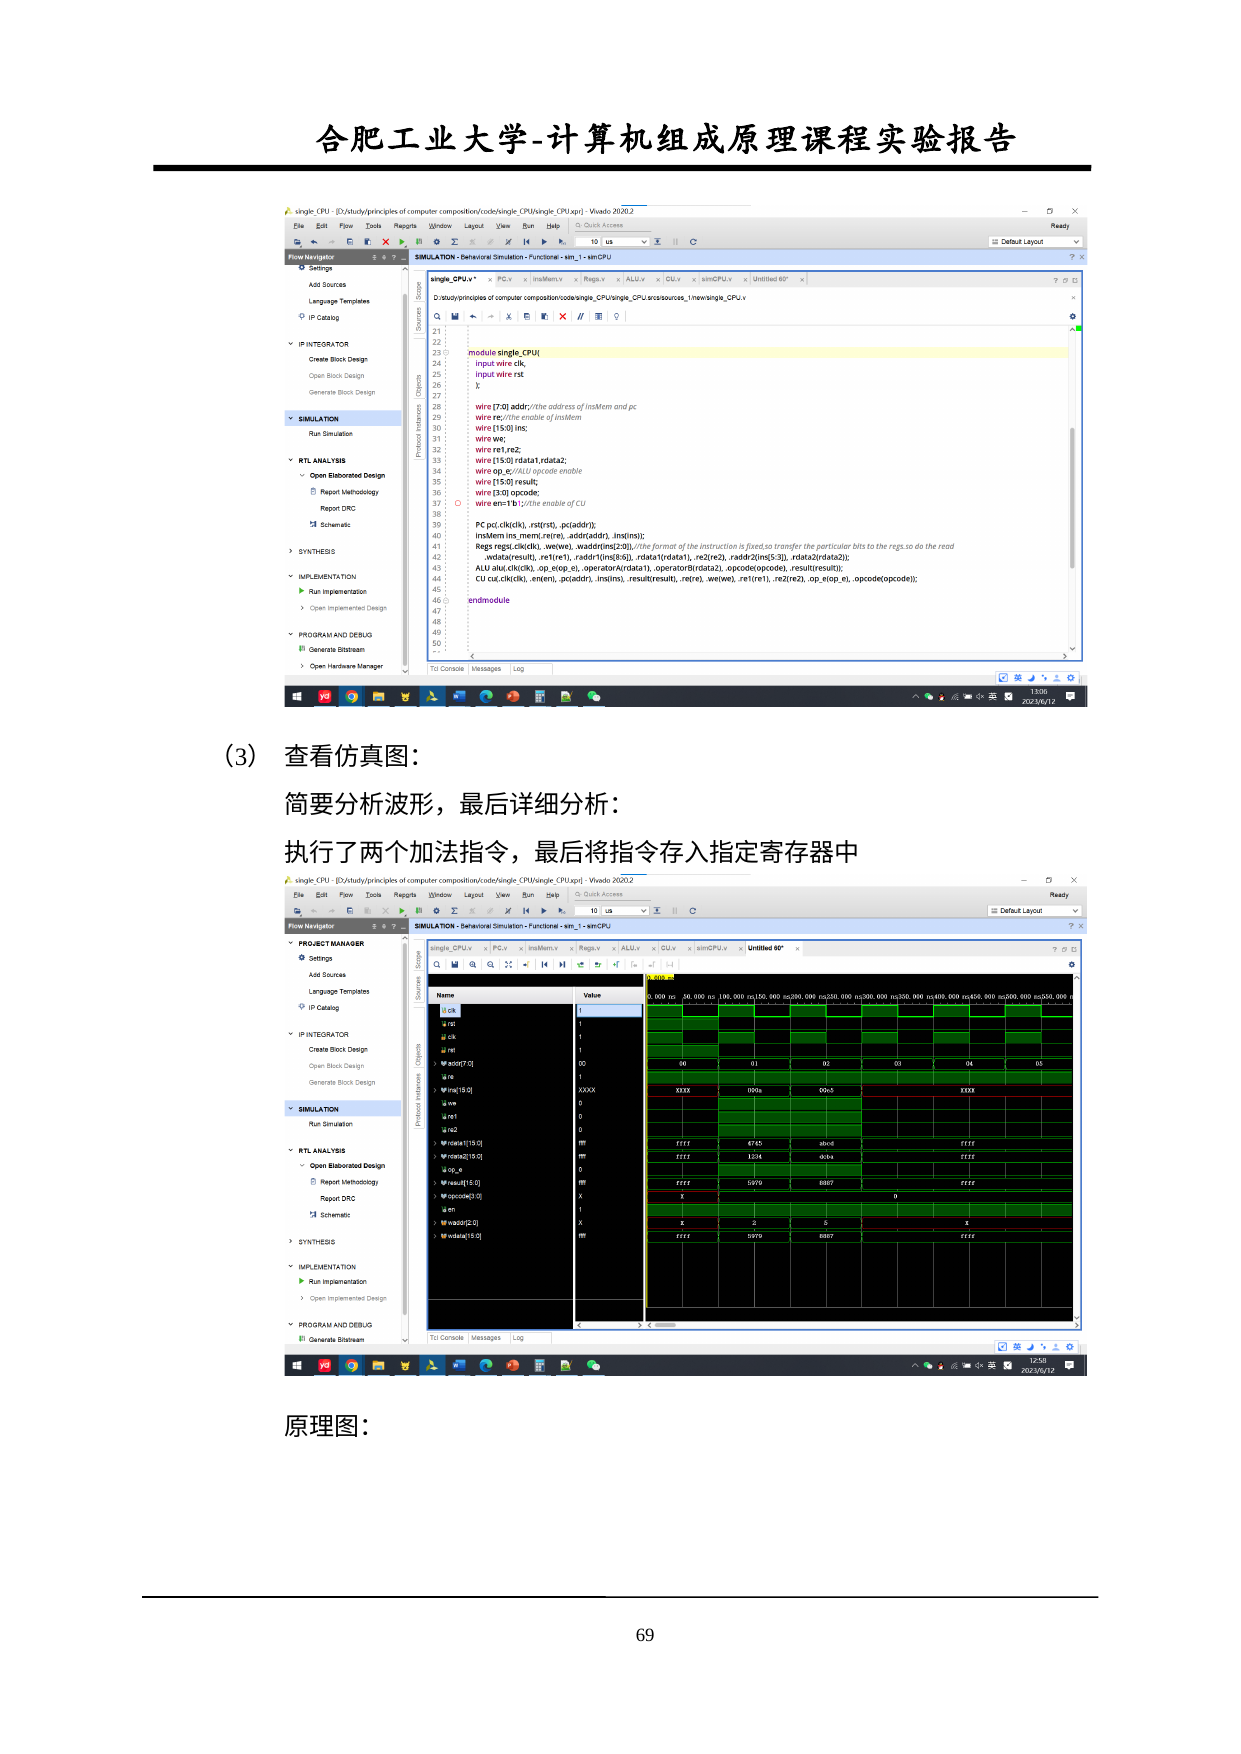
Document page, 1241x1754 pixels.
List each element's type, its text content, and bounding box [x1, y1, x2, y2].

text 执行了两个加法指令，最后将指令存入指定寄存器中 [284, 827, 1093, 874]
text 简要分析波形，最后详细分析： [284, 779, 1093, 827]
text 原理图： [284, 1400, 1093, 1448]
list 查看仿真图： [209, 731, 1093, 779]
picture [284, 205, 1088, 707]
picture [284, 874, 1087, 1376]
